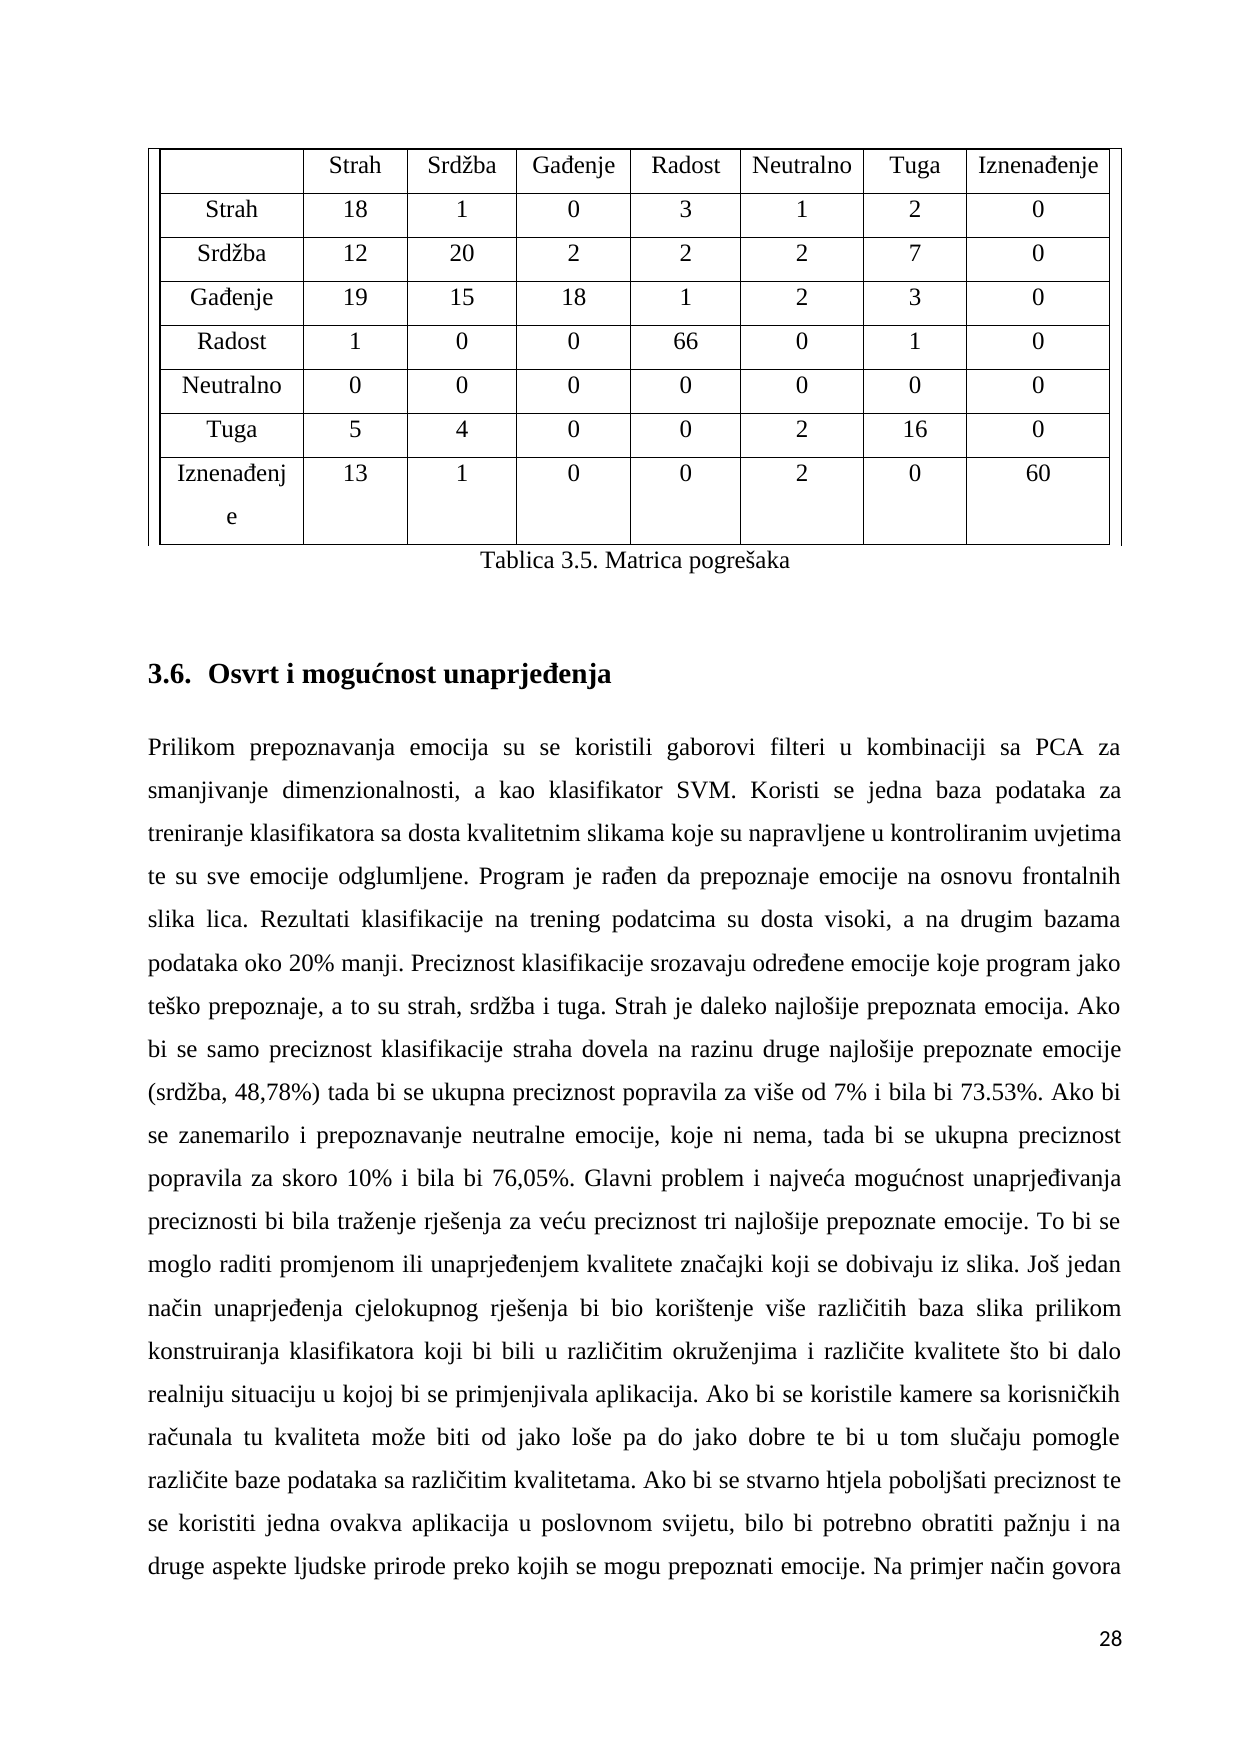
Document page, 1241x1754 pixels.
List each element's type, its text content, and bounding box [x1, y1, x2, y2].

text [148, 732, 1122, 1580]
table_header [149, 149, 1121, 546]
table_cell Tablica 3.5. Matrica pogrešaka [148, 546, 1122, 588]
text Osvrt i mogućnost unaprjeđenja [148, 657, 1122, 690]
